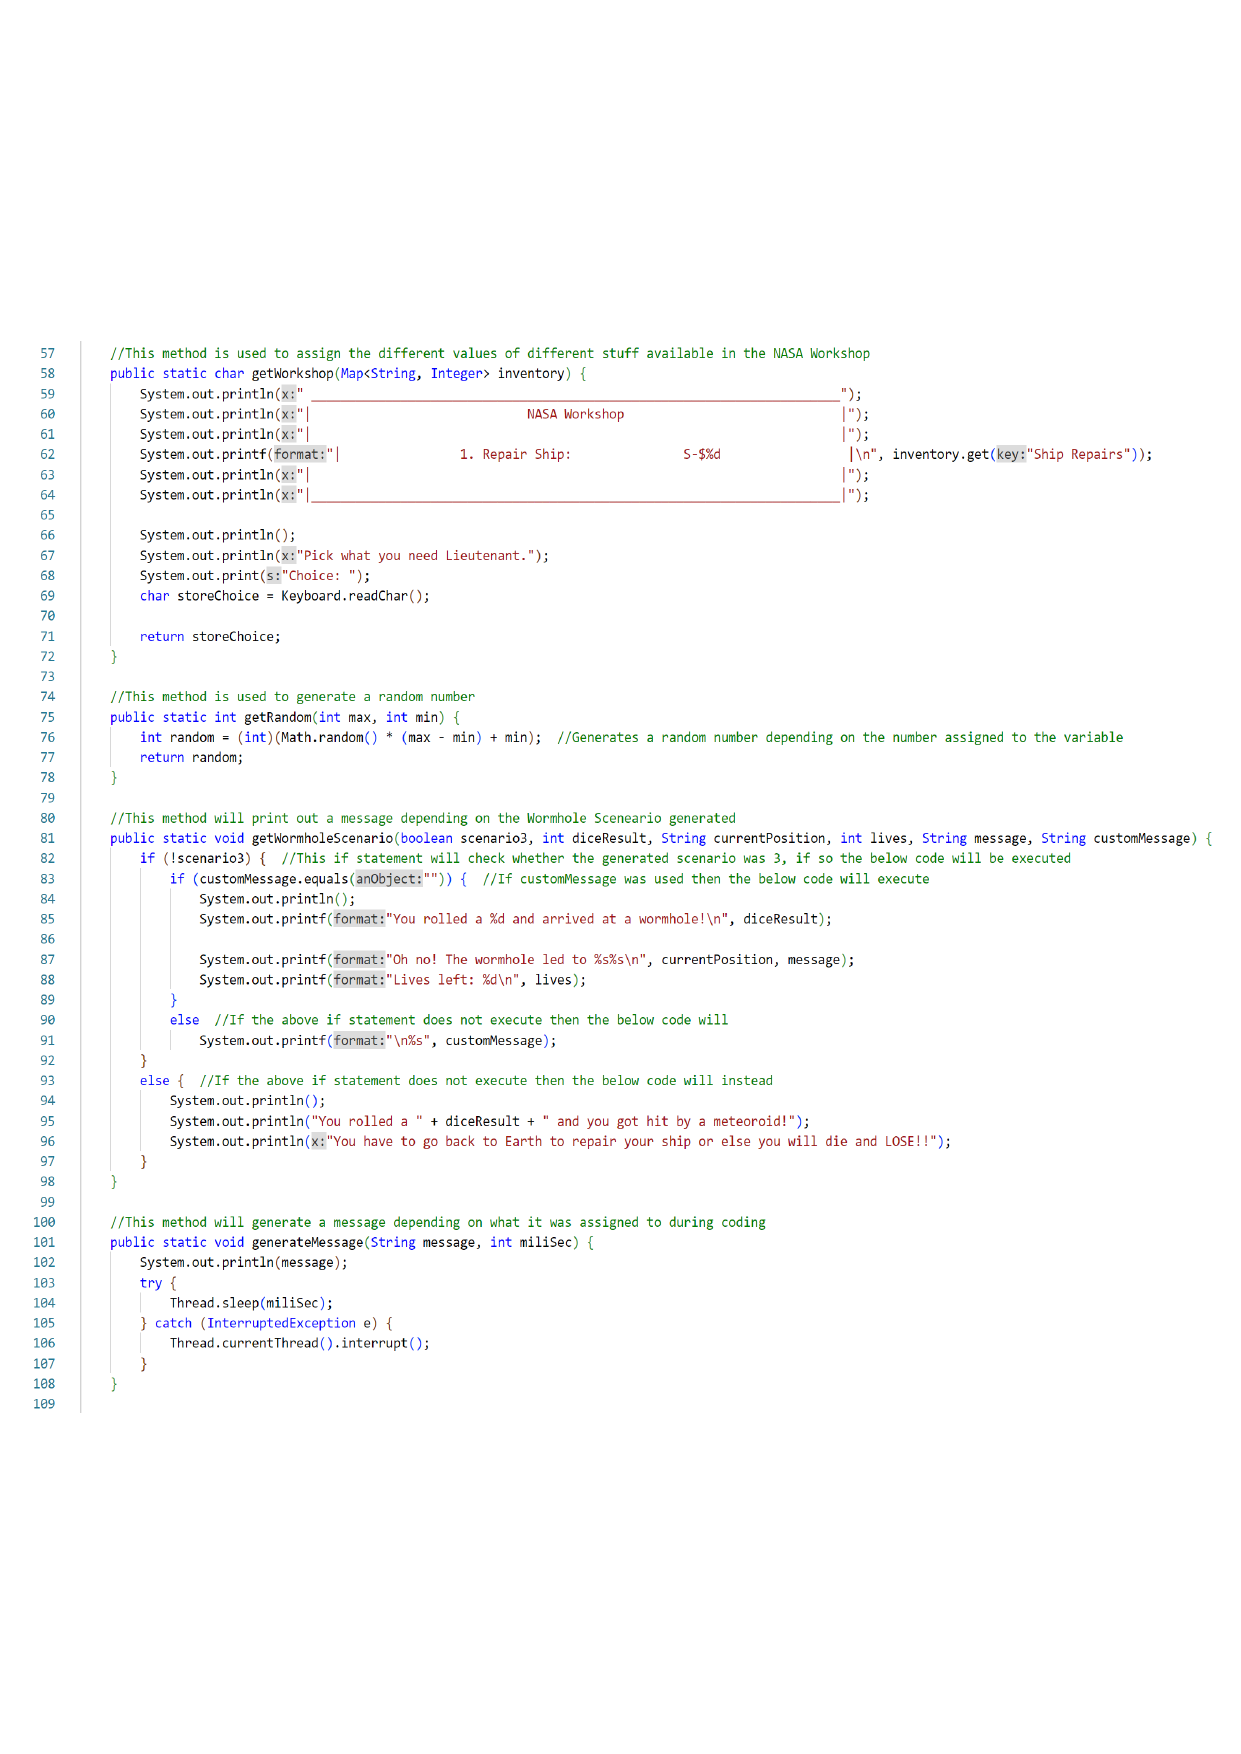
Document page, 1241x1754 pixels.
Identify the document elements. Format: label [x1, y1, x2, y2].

picture [18, 341, 1222, 1413]
